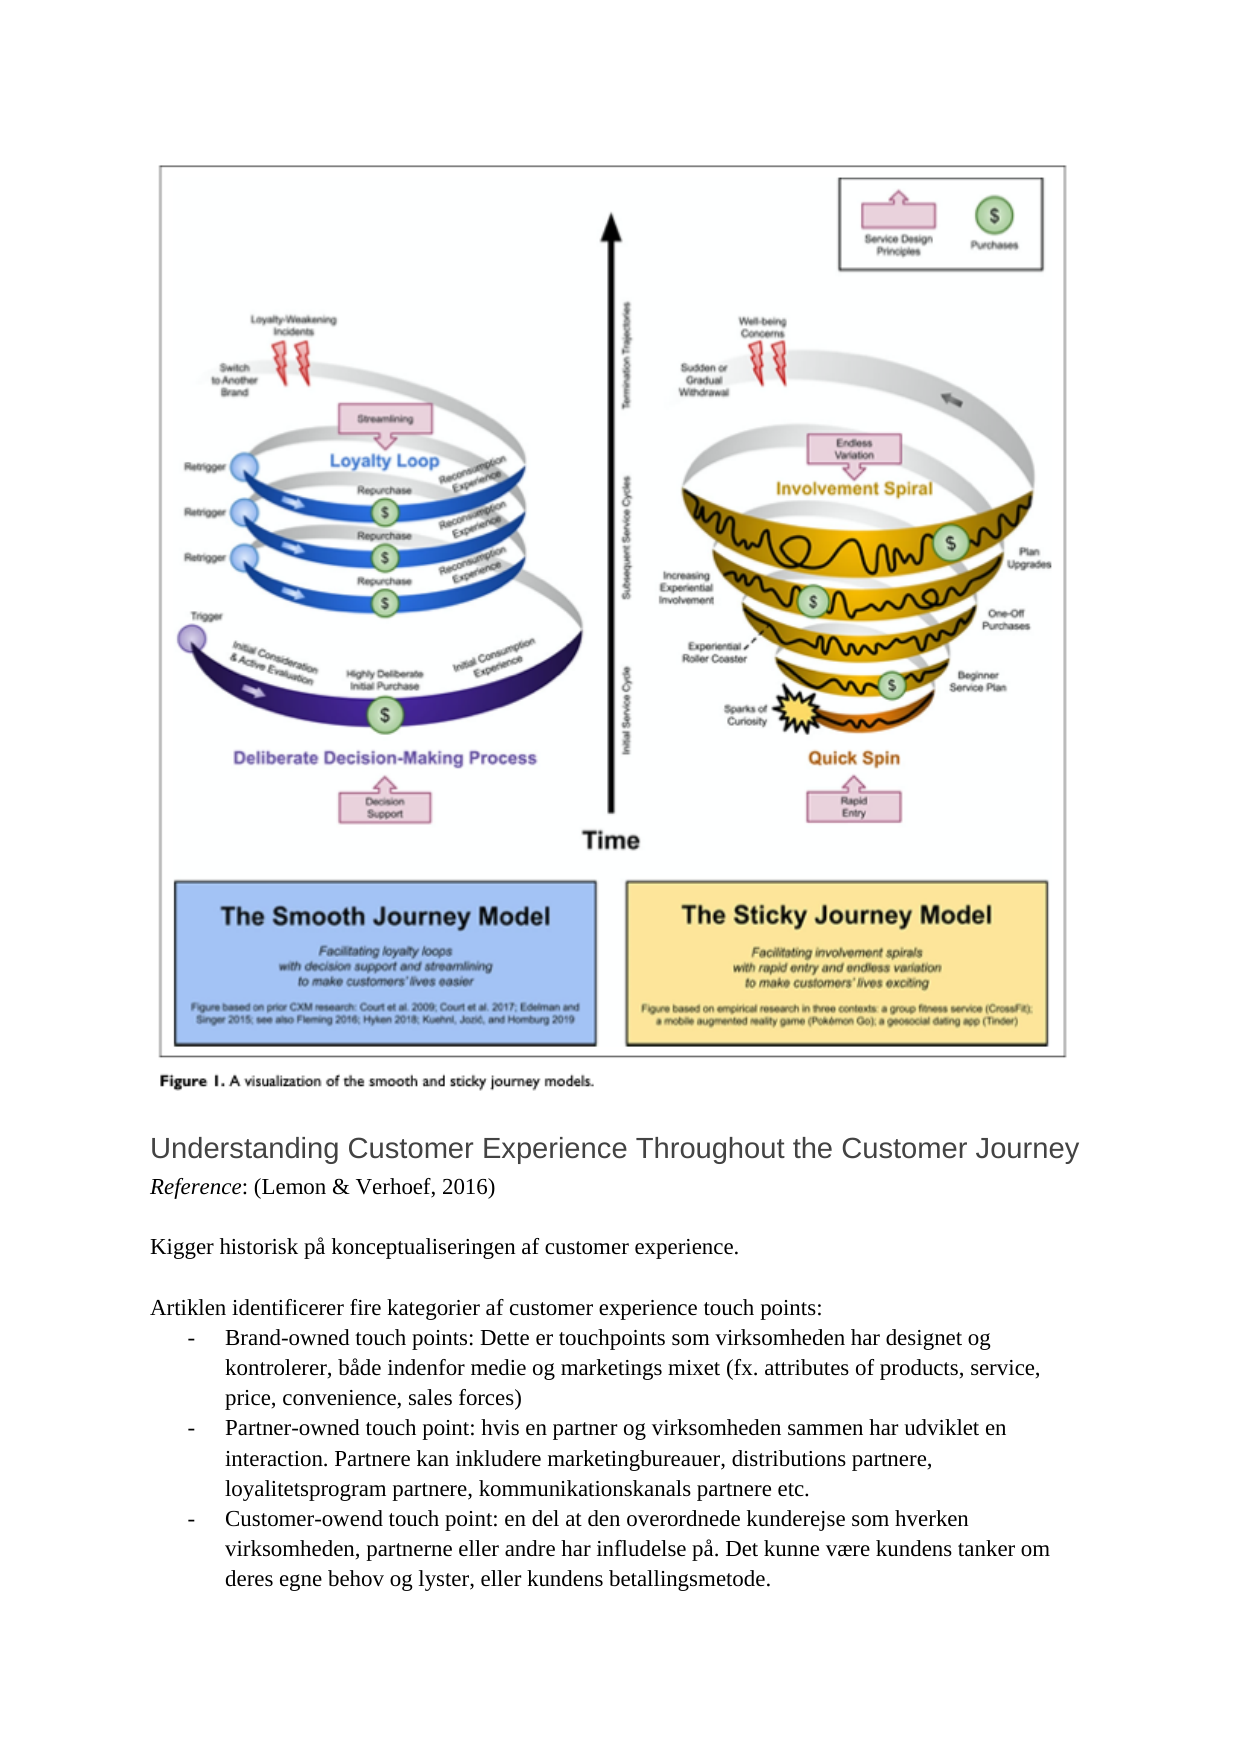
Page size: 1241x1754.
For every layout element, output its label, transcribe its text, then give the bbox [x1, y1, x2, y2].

subtitle Understanding Customer Experience Throughout the Customer Journey [150, 1131, 1090, 1164]
list Partner-owned touch point: hvis en partner og virksomheden sammen har udviklet en interaction. Partnere kan inkludere marketingbureauer, distributions partnere, loyalitetsprogram partnere, kommunikationskanals partnere etc. [187, 1414, 1090, 1501]
list Brand-owned touch points: Dette er touchpoints som virksomheden har designet og kontrolerer, både indenfor medie og marketings mixet (fx. attributes of products, service, price, convenience, sales forces) [187, 1324, 1090, 1411]
text Kigger historisk på konceptualiseringen af customer experience. [150, 1233, 1090, 1259]
picture [150, 150, 1091, 1094]
list Customer-owend touch point: en del at den overordnede kunderejse som hverken virksomheden, partnerne eller andre har infludelse på. Det kunne være kundens tanker om deres egne behov og lyster, eller kundens betallingsmetode. [187, 1505, 1090, 1592]
text Artiklen identificerer fire kategorier af customer experience touch points: [150, 1294, 1090, 1320]
text Reference: (Lemon & Verhoef, 2016) [150, 1173, 1090, 1199]
